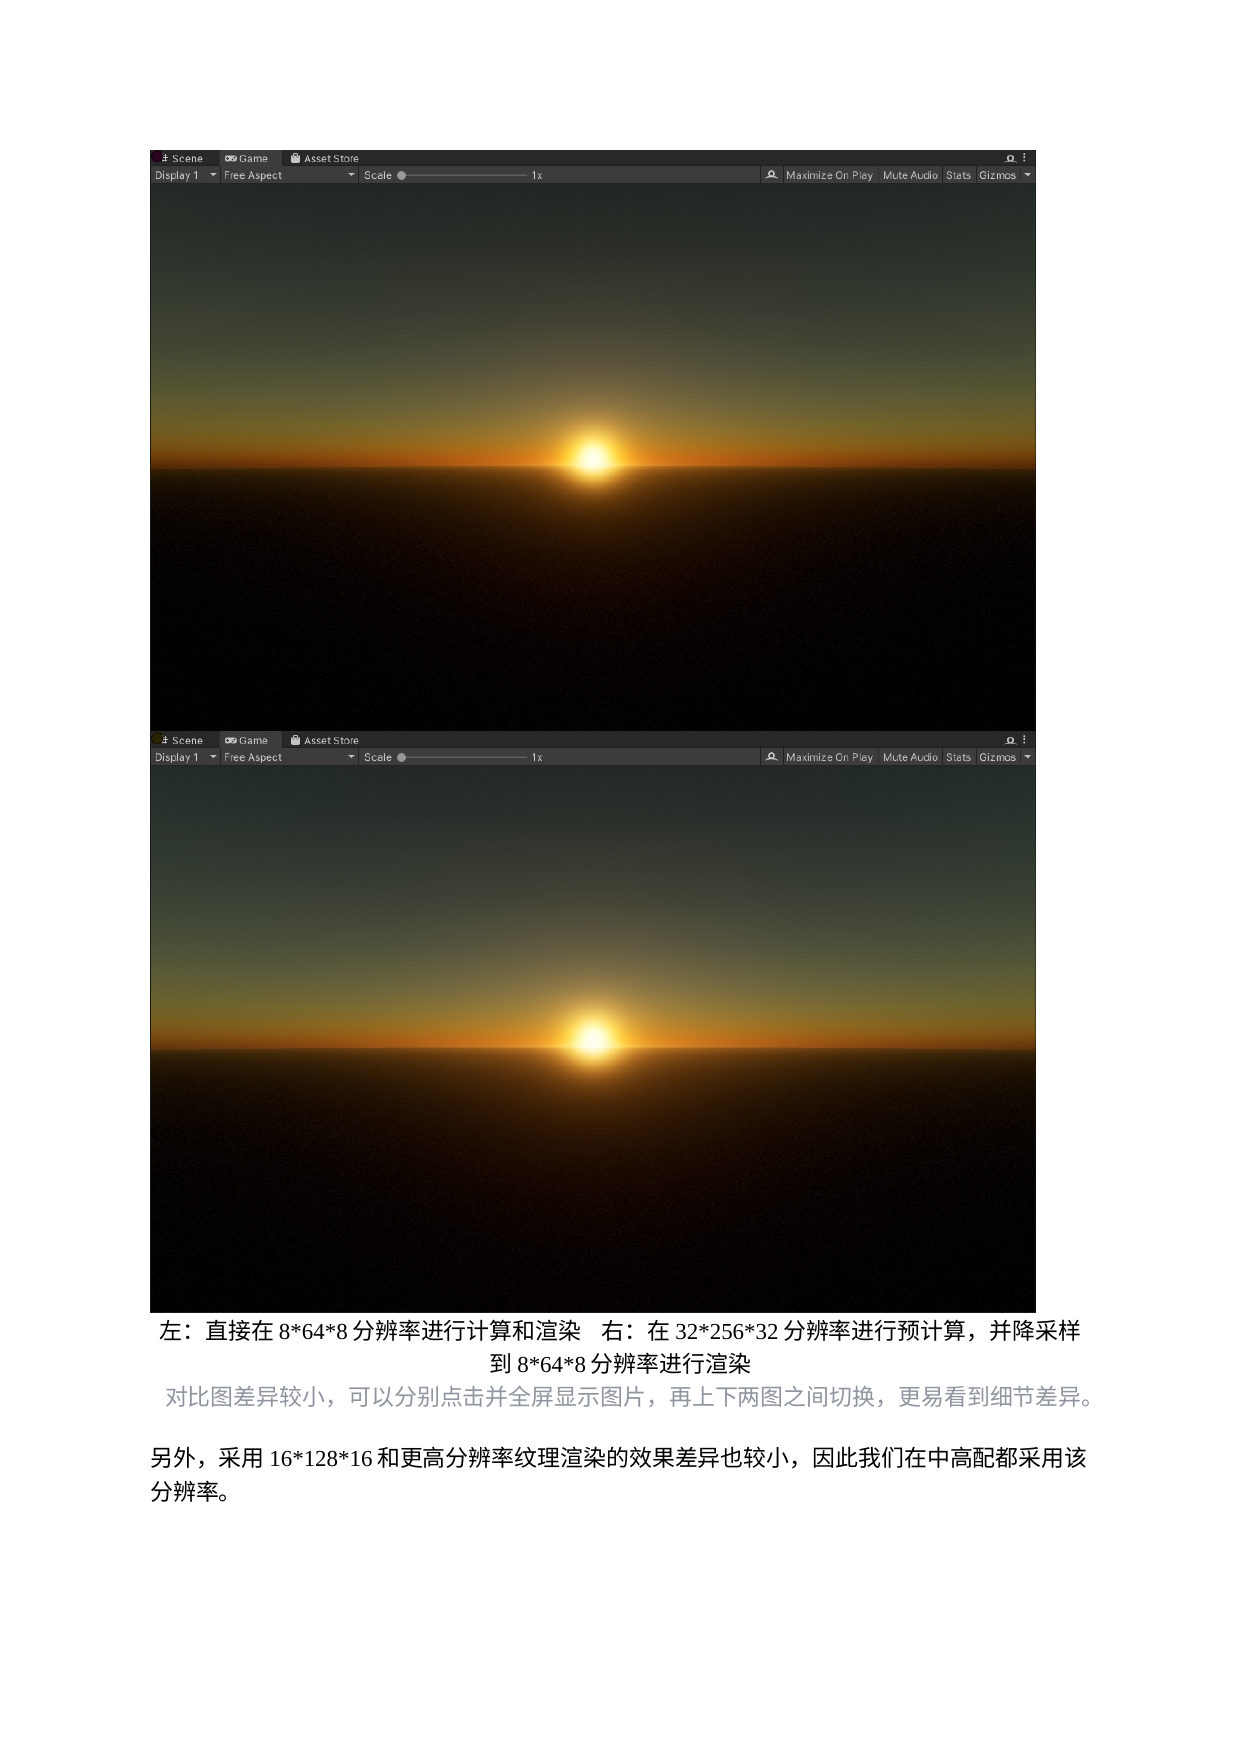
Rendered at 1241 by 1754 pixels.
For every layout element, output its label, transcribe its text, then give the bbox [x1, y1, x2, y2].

text 另外，采用16*128*16和更高分辨率纹理渲染的效果差异也较小，因此我们在中高配都采用该分辨率。 [150, 1440, 1090, 1507]
text 左：直接在8*64*8分辨率进行计算和渲染 右：在32*256*32分辨率进行预计算，并降采样到8*64*8分辨率进行渲染 [150, 1312, 1090, 1379]
picture [150, 150, 1036, 1313]
text 对比图差异较小，可以分别点击并全屏显示图片，再上下两图之间切换，更易看到细节差异。 [150, 1379, 1090, 1412]
